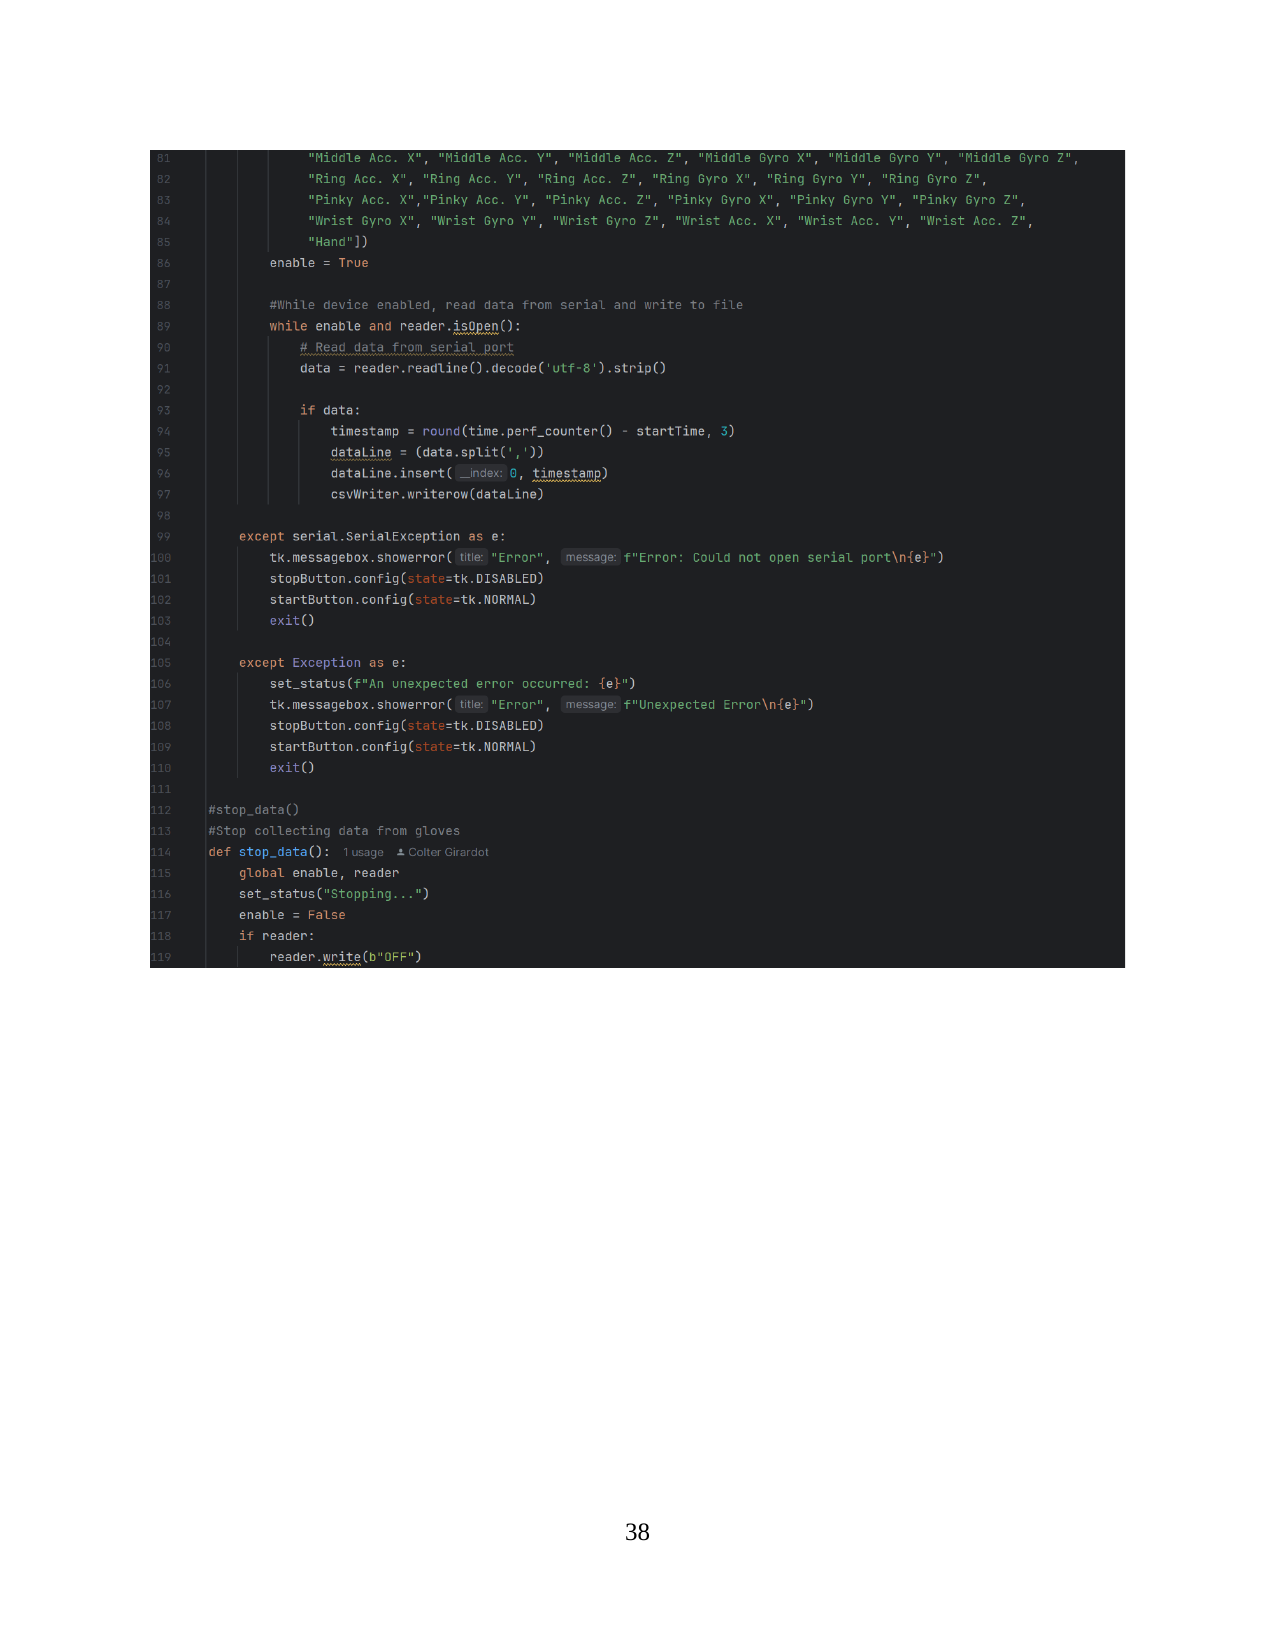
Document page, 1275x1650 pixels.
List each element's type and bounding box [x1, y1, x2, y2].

picture [150, 150, 1125, 968]
